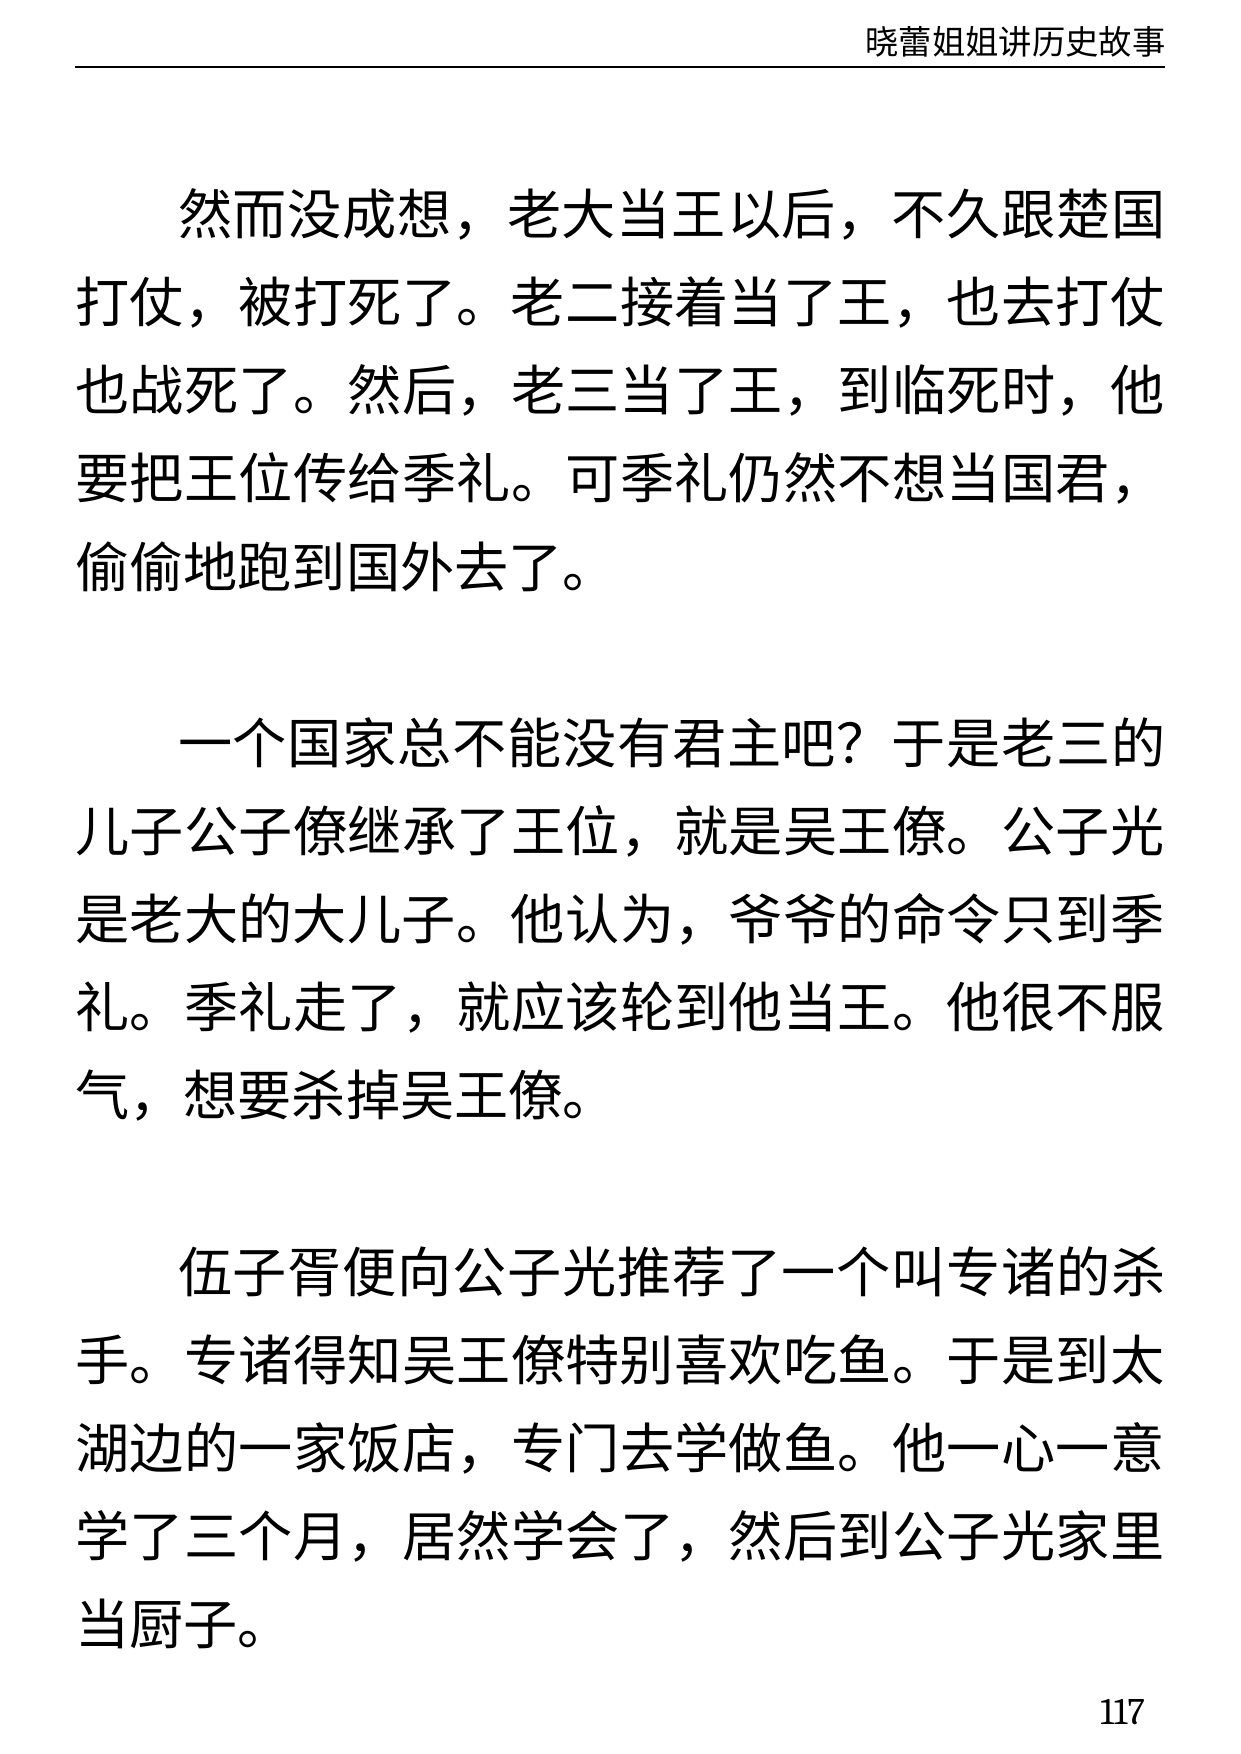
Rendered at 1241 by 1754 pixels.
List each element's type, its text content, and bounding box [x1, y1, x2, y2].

text 一个国家总不能没有君主吧？于是老三的儿子公子僚继承了王位，就是吴王僚。公子光是老大的大儿子。他认为，爷爷的命令只到季礼。季礼走了，就应该轮到他当王。他很不服气，想要杀掉吴王僚。 [75, 696, 1165, 1136]
text 然而没成想，老大当王以后，不久跟楚国打仗，被打死了。老二接着当了王，也去打仗，也战死了。然后，老三当了王，到临死时，他要把王位传给季礼。可季礼仍然不想当国君，偷偷地跑到国外去了。 [75, 167, 1165, 607]
text 伍子胥便向公子光推荐了一个叫专诸的杀手。专诸得知吴王僚特别喜欢吃鱼。于是到太湖边的一家饭店，专门去学做鱼。他一心一意学了三个月，居然学会了，然后到公子光家里当厨子。 [75, 1224, 1165, 1665]
